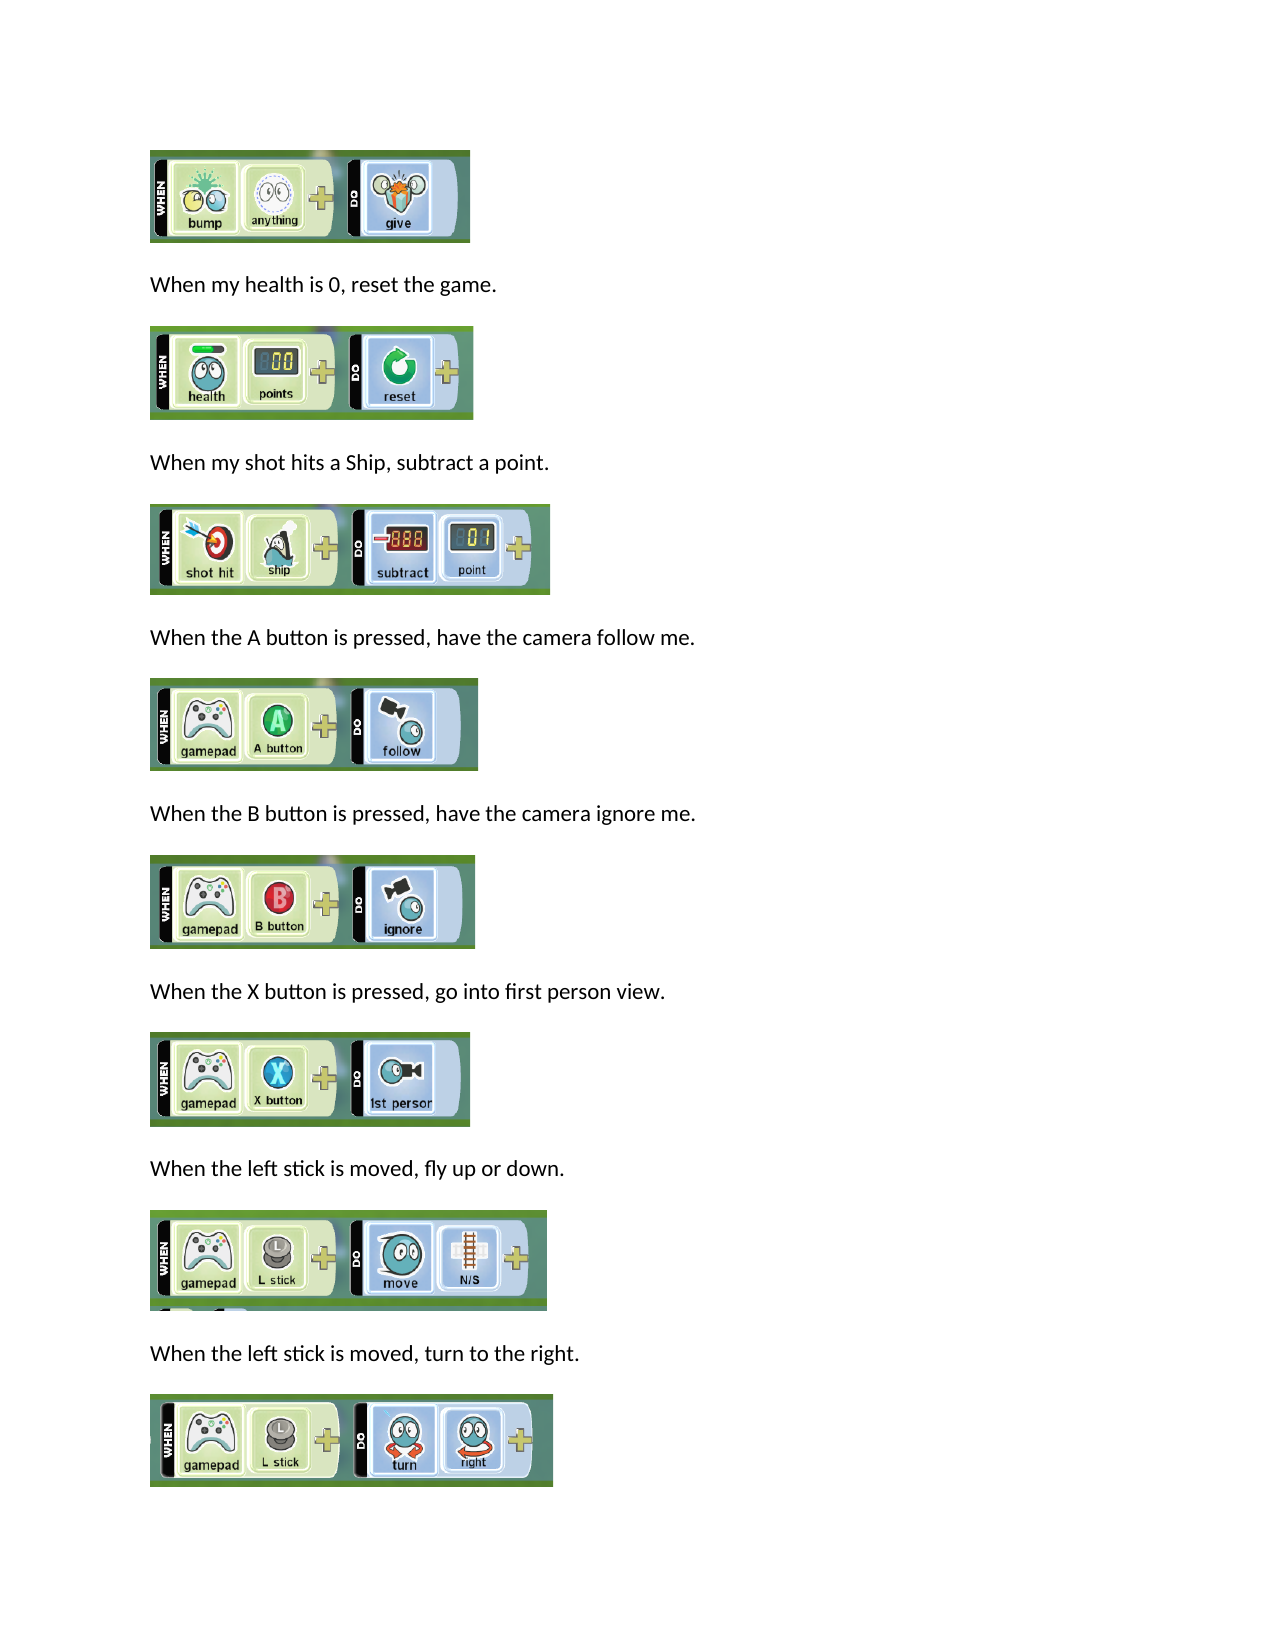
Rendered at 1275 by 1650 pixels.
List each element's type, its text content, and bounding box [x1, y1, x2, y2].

picture [150, 1032, 471, 1127]
picture [150, 326, 474, 420]
picture [150, 855, 476, 949]
text When the X button is pressed, go into first person view. [150, 977, 1125, 1005]
text When the A button is pressed, have the camera follow me. [150, 623, 1125, 651]
picture [150, 678, 479, 771]
picture [150, 150, 471, 243]
text When the left stick is moved, fly up or down. [150, 1154, 1125, 1183]
text When the left stick is moved, turn to the right. [150, 1339, 1125, 1367]
picture [150, 1210, 547, 1311]
picture [150, 1394, 554, 1487]
text When the B button is pressed, have the camera ignore me. [150, 799, 1125, 827]
picture [150, 504, 550, 595]
text When my shot hits a Ship, subtract a point. [150, 448, 1125, 476]
text When my health is 0, reset the game. [150, 270, 1125, 298]
